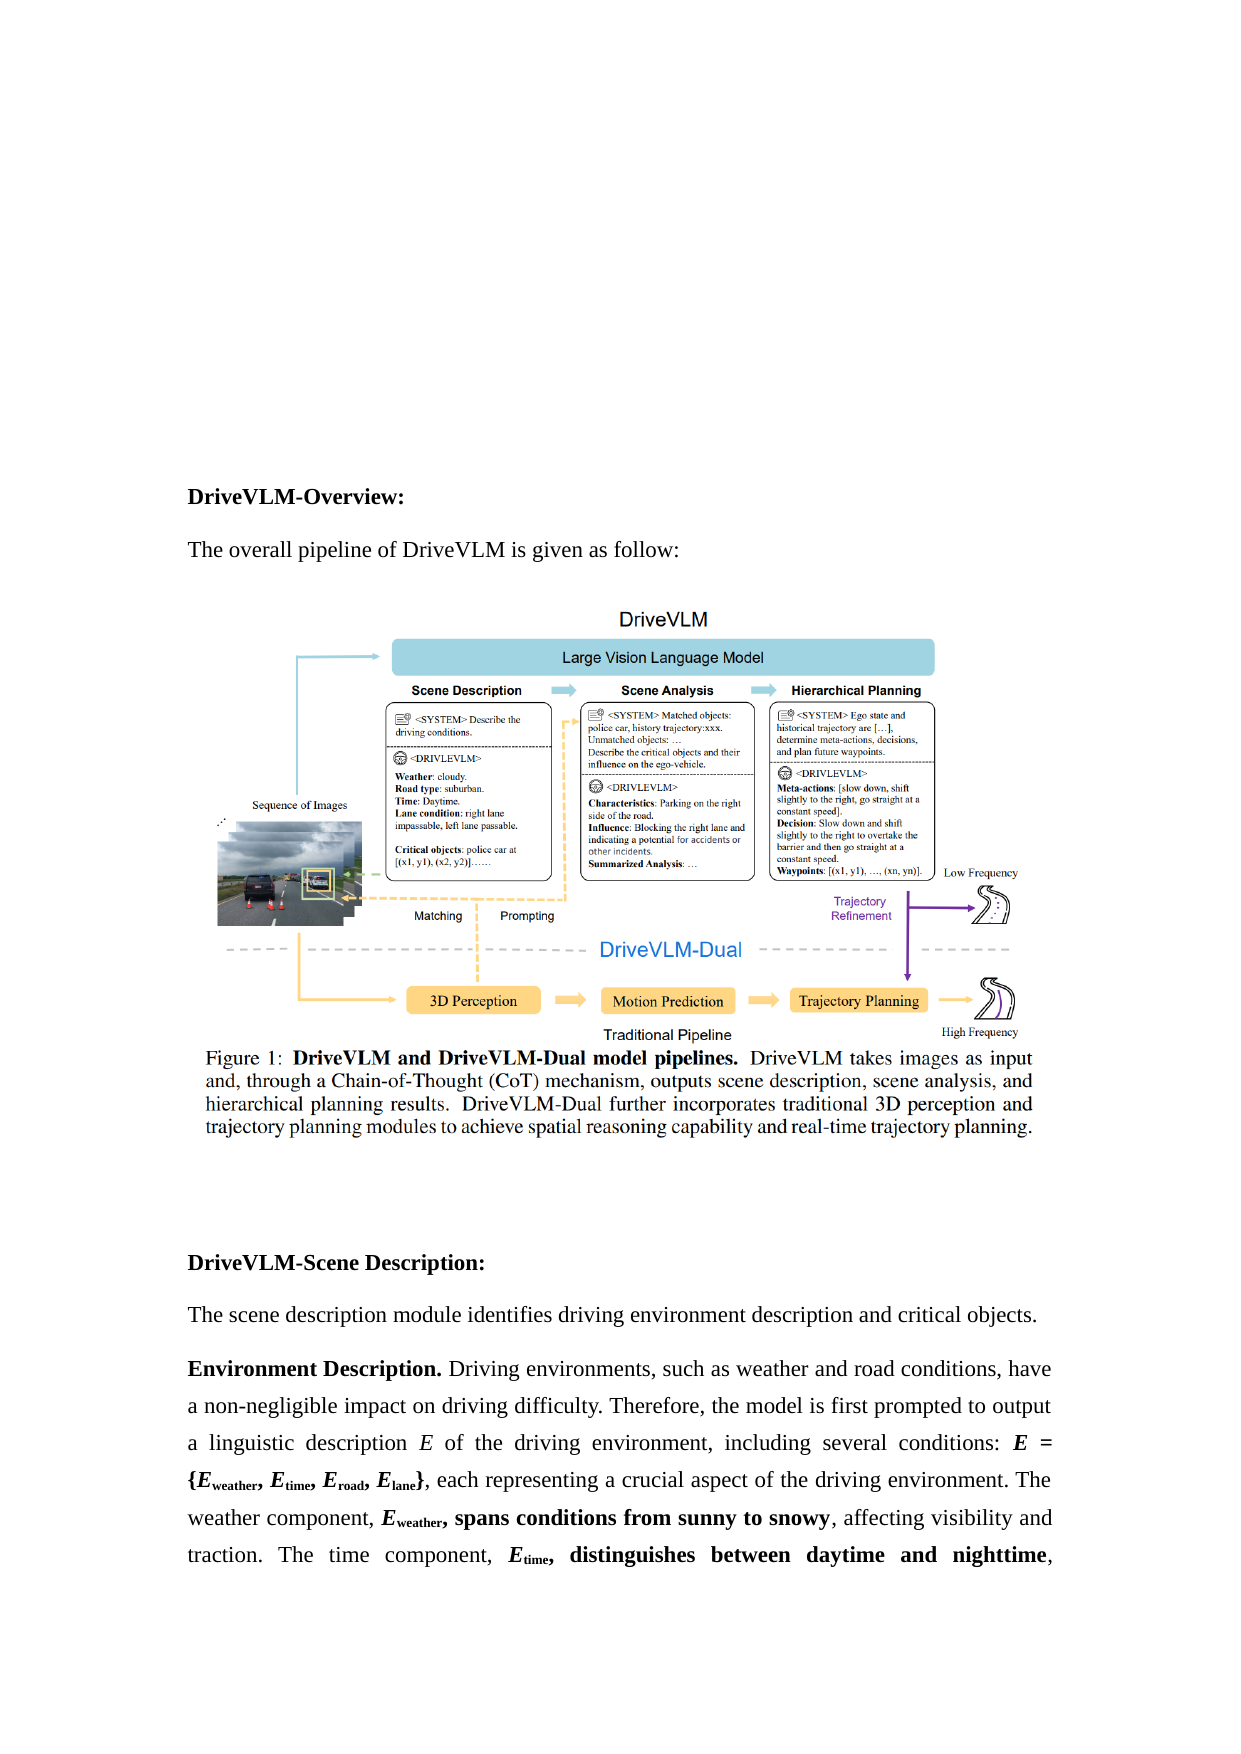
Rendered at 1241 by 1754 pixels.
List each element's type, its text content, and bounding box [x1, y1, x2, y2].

text DriveVLM-Scene Description: [187, 1246, 1053, 1278]
picture [187, 586, 1053, 1154]
text DriveVLM-Overview: [187, 480, 1053, 513]
text The overall pipeline of DriveVLM is given as follow: [187, 533, 1053, 566]
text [187, 1352, 1053, 1571]
text The scene description module identifies driving environment description and critical objects. [187, 1298, 1053, 1331]
